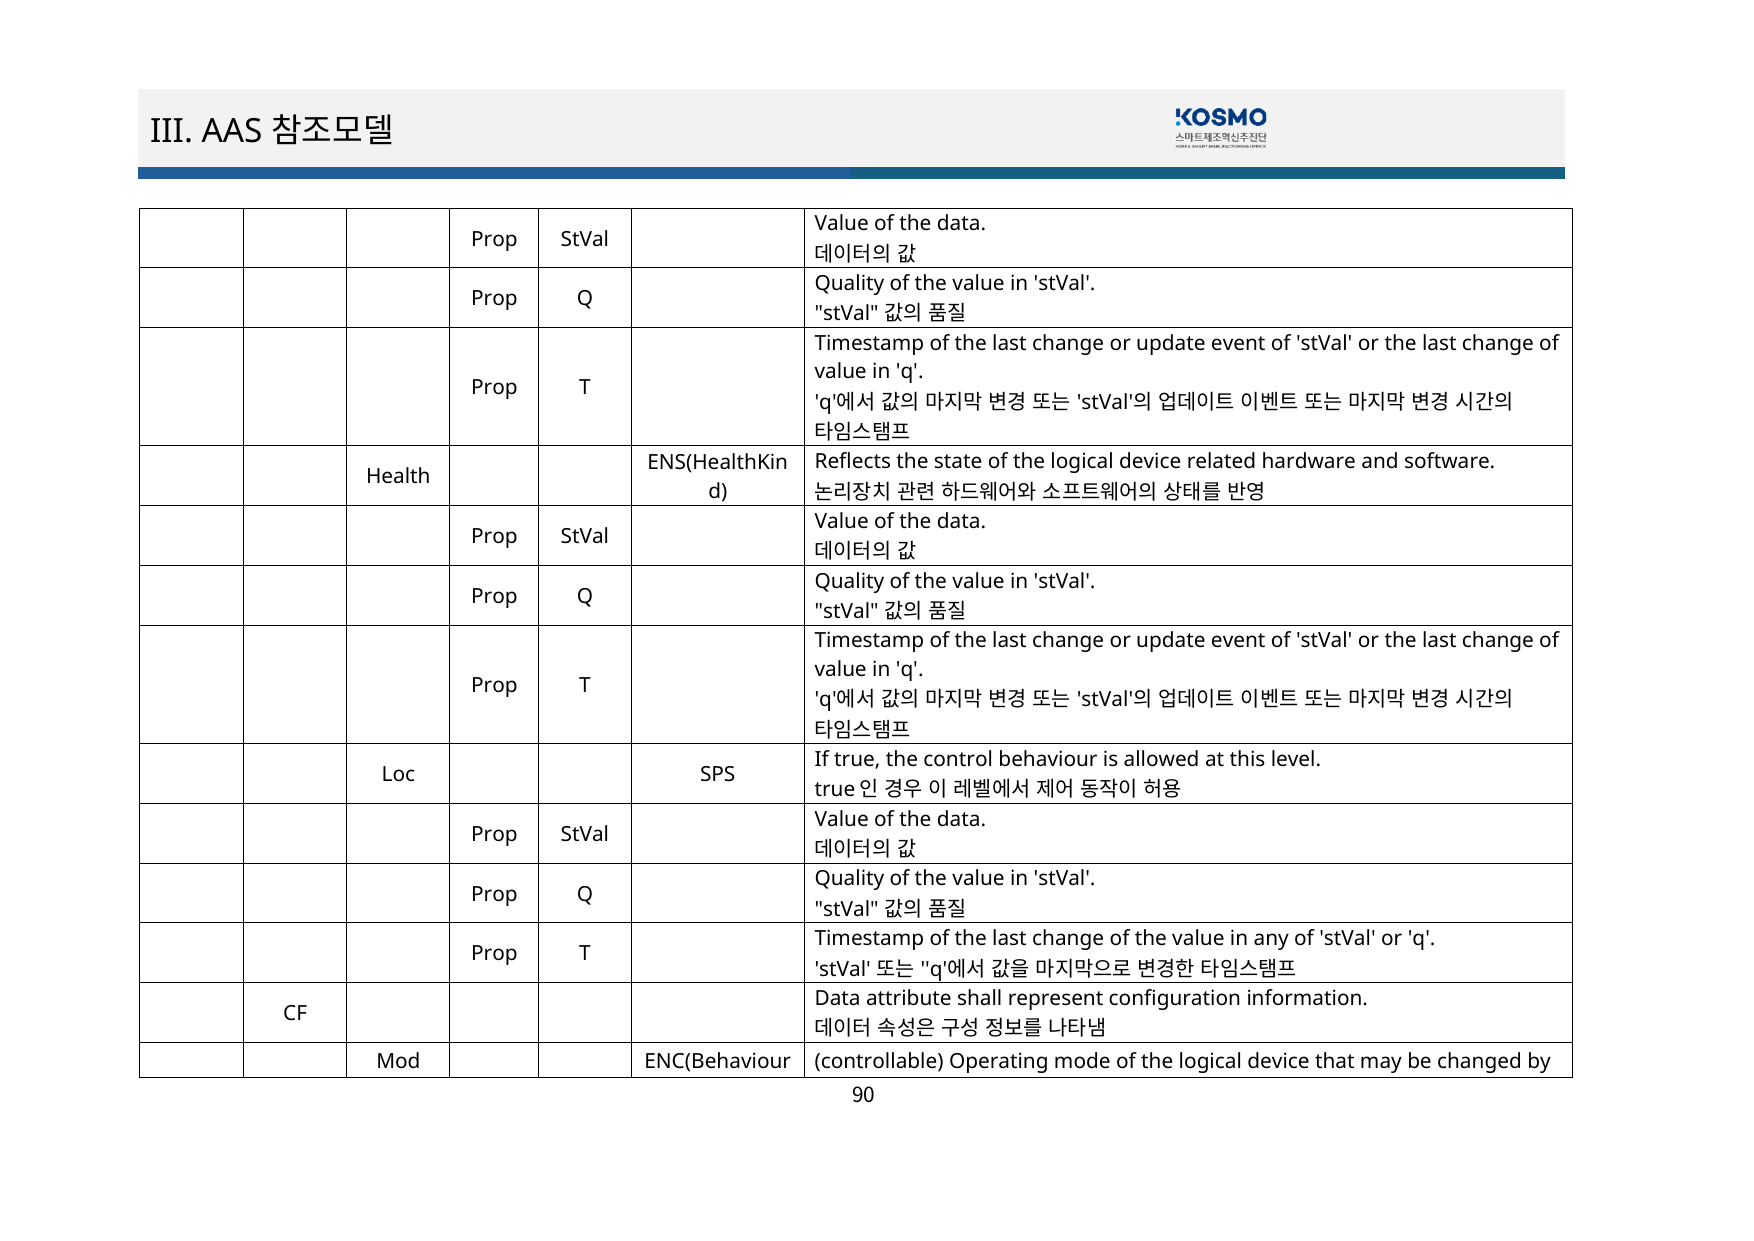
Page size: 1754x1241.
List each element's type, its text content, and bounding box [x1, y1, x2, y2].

table_cell [140, 744, 243, 803]
table_cell [347, 328, 449, 445]
table_cell [347, 506, 449, 565]
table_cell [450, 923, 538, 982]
table_cell [244, 506, 346, 565]
table_cell [244, 268, 346, 327]
table_cell [347, 804, 449, 862]
table_cell Prop [450, 209, 538, 267]
table_cell If true, the control behaviour is allowed at this level. true인 경우 이 레벨에서 제어 동작이 허용 [805, 744, 1572, 803]
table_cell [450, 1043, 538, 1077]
table_cell T [539, 626, 631, 743]
table_cell [140, 566, 243, 624]
table_cell Health [347, 446, 449, 505]
table_cell SPS [632, 744, 804, 803]
table_cell Prop [450, 864, 538, 922]
table_cell [632, 804, 804, 862]
table_cell [632, 209, 804, 267]
table_cell [539, 744, 631, 803]
table_cell [632, 864, 804, 922]
table_cell [347, 566, 449, 624]
table_cell [244, 744, 346, 803]
table_cell [244, 446, 346, 505]
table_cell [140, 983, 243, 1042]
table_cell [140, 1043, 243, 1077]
table_cell [244, 923, 346, 982]
table_cell [244, 864, 346, 922]
table_cell [632, 566, 804, 624]
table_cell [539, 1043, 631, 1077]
table_cell Value of the data. 데이터의 값 [805, 209, 1572, 267]
table_cell [140, 268, 243, 327]
table_cell [347, 268, 449, 327]
table_cell [347, 209, 449, 267]
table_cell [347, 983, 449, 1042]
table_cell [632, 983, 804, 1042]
table_cell [244, 626, 346, 743]
table_cell Loc [347, 744, 449, 803]
table_cell [140, 923, 243, 982]
table_cell Q [539, 864, 631, 922]
table_cell Reflects the state of the logical device related hardware and software. 논리장치 관련 하드웨어와 소프트웨어의 상태를 반영 [805, 446, 1572, 505]
table_cell StVal [539, 804, 631, 862]
table_cell Quality of the value in 'stVal'. "stVal" 값의 품질 [805, 566, 1572, 624]
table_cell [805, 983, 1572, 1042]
table_cell StVal [539, 506, 631, 565]
picture [1175, 108, 1267, 148]
table_cell [632, 626, 804, 743]
table_cell [450, 744, 538, 803]
table_cell Timestamp of the last change or update event of 'stVal' or the last change of value in 'q'. 'q'에서 값의 마지막 변경 또는 'stVal'의 업데이트 이벤트 또는 마지막 변경 시간의 타임스탬프 [805, 328, 1572, 445]
table_cell Prop [450, 268, 538, 327]
table_cell [140, 804, 243, 862]
table_cell [140, 506, 243, 565]
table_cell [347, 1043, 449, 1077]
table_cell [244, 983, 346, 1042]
table_cell [347, 923, 449, 982]
table_cell [244, 566, 346, 624]
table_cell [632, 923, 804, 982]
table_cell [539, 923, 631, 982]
table_cell [539, 446, 631, 505]
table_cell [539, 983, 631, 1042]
table_cell Prop [450, 626, 538, 743]
table_cell [347, 864, 449, 922]
table_cell Quality of the value in 'stVal'. "stVal" 값의 품질 [805, 864, 1572, 922]
table_cell [140, 446, 243, 505]
table_cell Prop [450, 506, 538, 565]
table_cell ENS(HealthKind) [632, 446, 804, 505]
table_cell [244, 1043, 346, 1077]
table_cell [632, 268, 804, 327]
table_cell Timestamp of the last change or update event of 'stVal' or the last change of value in 'q'. 'q'에서 값의 마지막 변경 또는 'stVal'의 업데이트 이벤트 또는 마지막 변경 시간의 타임스탬프 [805, 626, 1572, 743]
table_cell Prop [450, 566, 538, 624]
table_cell [140, 328, 243, 445]
table_cell [632, 328, 804, 445]
table_cell Value of the data. 데이터의 값 [805, 506, 1572, 565]
table_cell Value of the data. 데이터의 값 [805, 804, 1572, 862]
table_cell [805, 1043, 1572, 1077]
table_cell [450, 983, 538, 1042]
table_cell [140, 626, 243, 743]
table_cell Prop [450, 328, 538, 445]
table_cell T [539, 328, 631, 445]
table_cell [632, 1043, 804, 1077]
table_cell [244, 209, 346, 267]
table_cell [140, 209, 243, 267]
table_cell Q [539, 268, 631, 327]
table_cell Prop [450, 804, 538, 862]
table_cell StVal [539, 209, 631, 267]
table_cell Q [539, 566, 631, 624]
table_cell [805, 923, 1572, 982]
table_cell Quality of the value in 'stVal'. "stVal" 값의 품질 [805, 268, 1572, 327]
table_cell [347, 626, 449, 743]
table_cell [244, 804, 346, 862]
table_cell [140, 864, 243, 922]
table_cell [450, 446, 538, 505]
table_cell [244, 328, 346, 445]
table_cell [632, 506, 804, 565]
